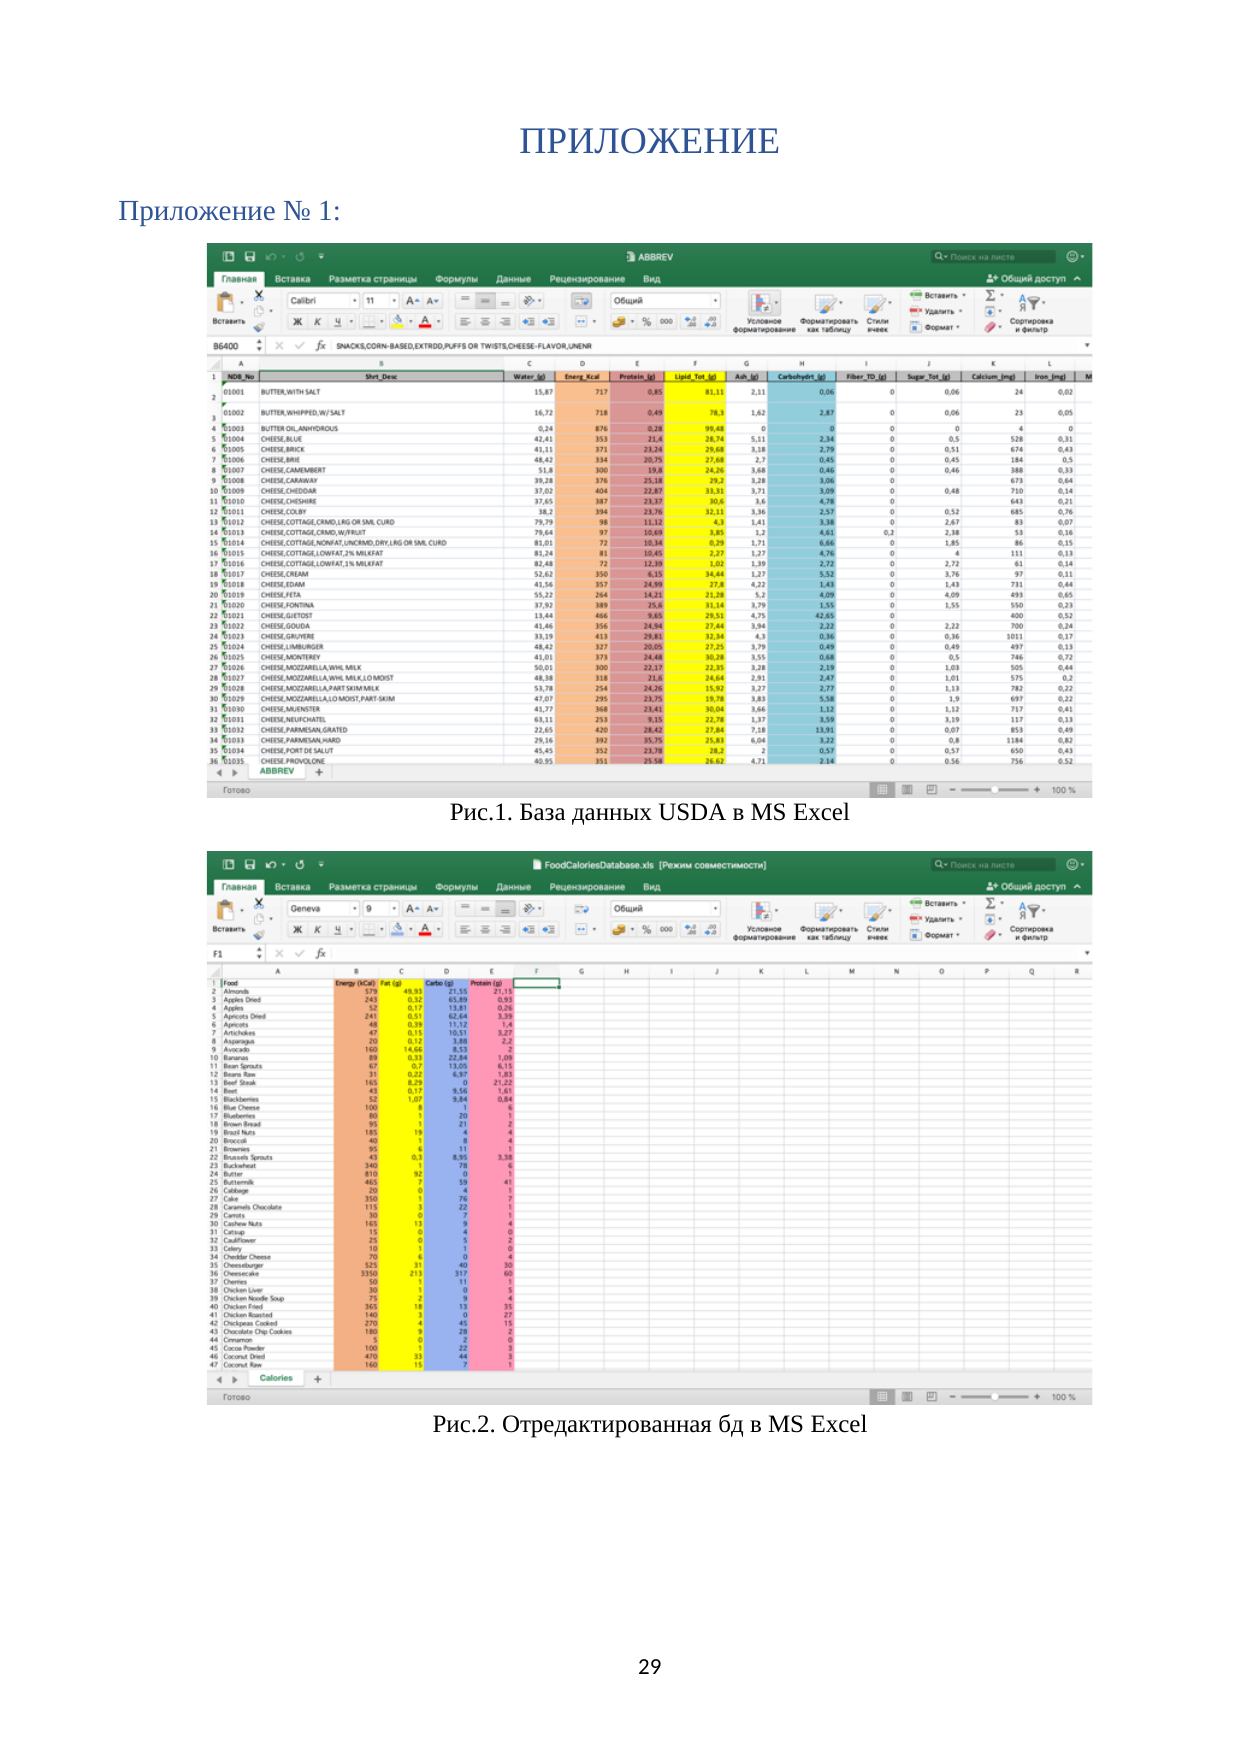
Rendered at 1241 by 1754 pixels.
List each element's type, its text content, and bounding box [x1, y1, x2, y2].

text Рис.2. Отредактированная бд в MS Excel [118, 1409, 1181, 1438]
picture [206, 243, 1093, 798]
subtitle Приложение № 1: [118, 193, 1181, 226]
subtitle ПРИЛОЖЕНИЕ [118, 118, 1181, 161]
picture [206, 851, 1093, 1405]
text Рис.1. База данных USDA в MS Excel [118, 797, 1181, 826]
